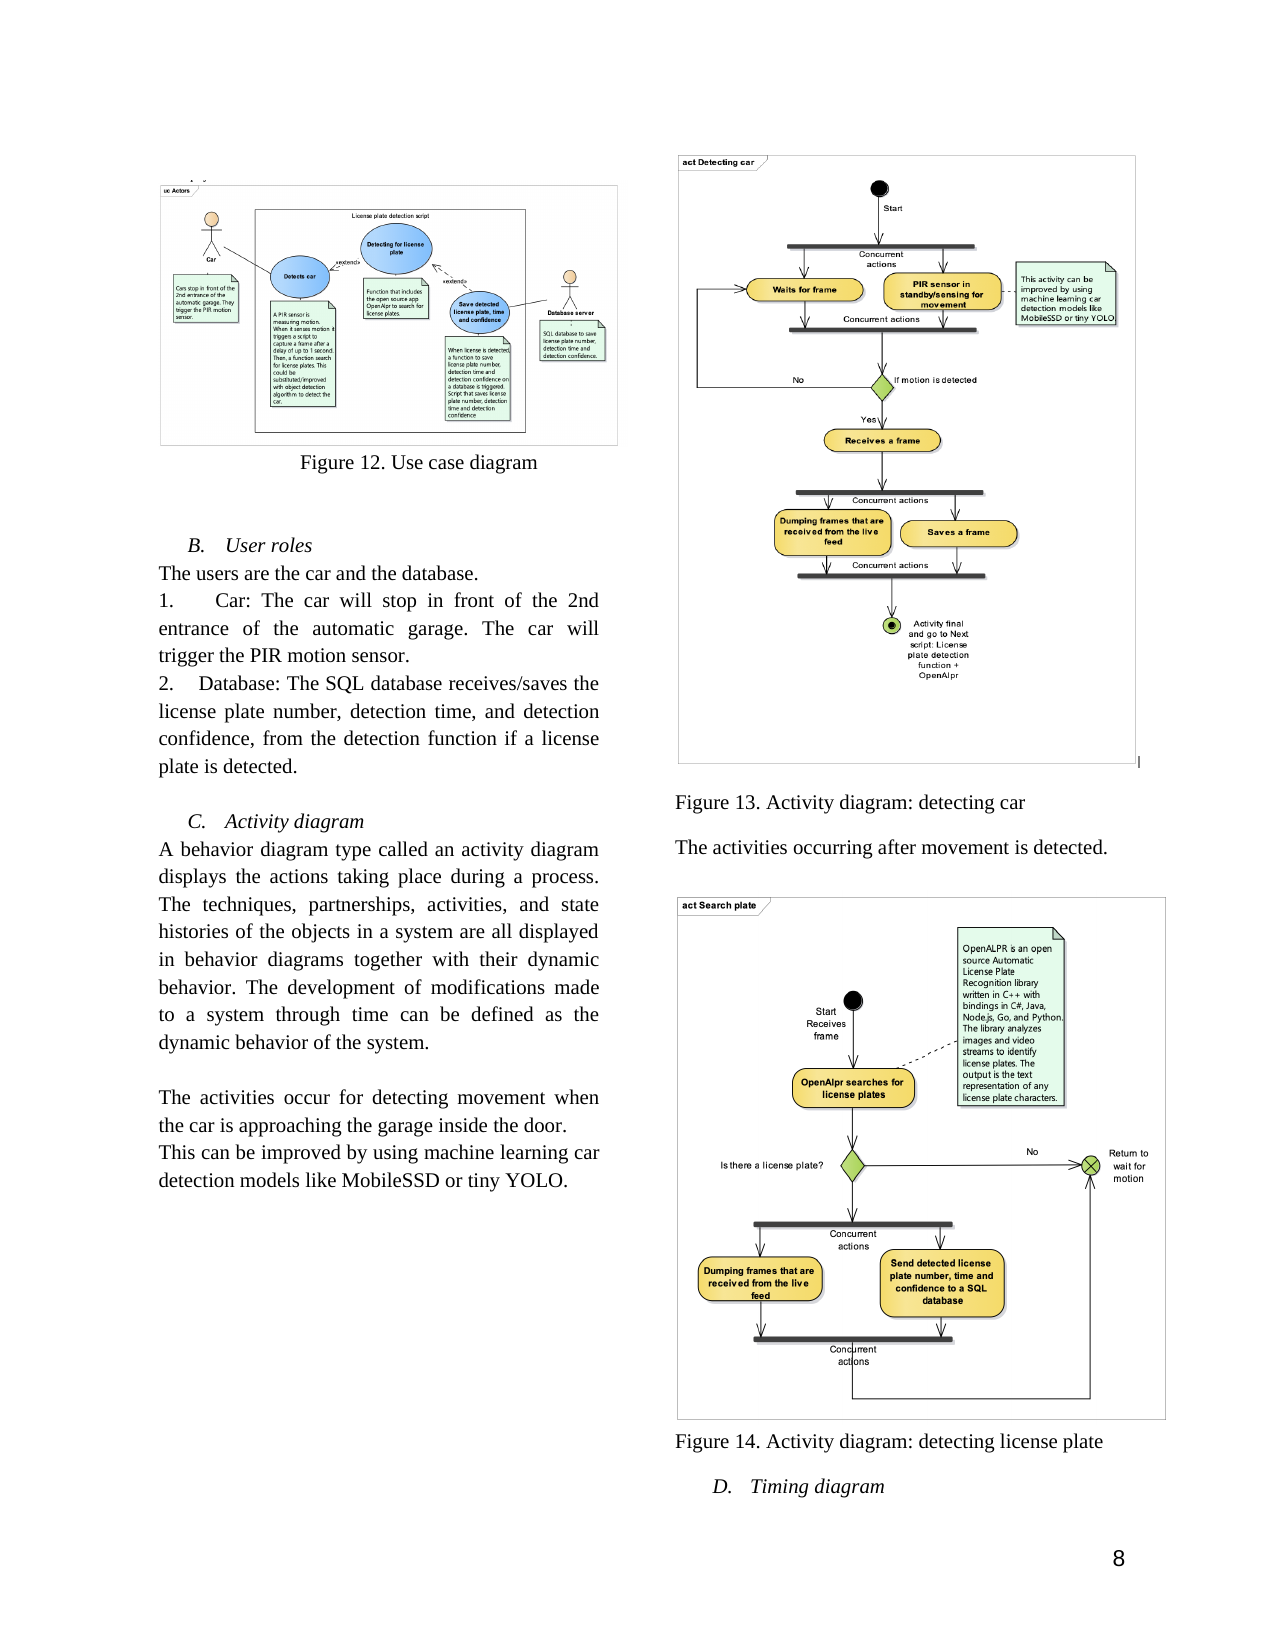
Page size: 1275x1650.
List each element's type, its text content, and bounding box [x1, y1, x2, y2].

picture [158, 180, 628, 447]
text 2. Database: The SQL database receives/saves the license plate number, detection time, and detection confidence, from the detection function if a license plate is detected. [158, 671, 600, 778]
text 1. Car: The car will stop in front of the 2nd entrance of the automatic garage. The car will trigger the PIR motion sensor. [158, 588, 600, 667]
text A behavior diagram type called an activity diagram displays the actions taking place during a process. The techniques, partnerships, activities, and state histories of the objects in a system are all displayed in behavior diagrams together with their dynamic behavior. The development of modifications made to a system through time can be defined as the dynamic behavior of the system. [158, 837, 600, 1054]
text The activities occur for detecting movement when the car is approaching the garage inside the door. [158, 1085, 600, 1137]
picture [675, 890, 1181, 1425]
list Timing diagram [712, 1474, 1125, 1498]
text Figure 13. Activity diagram: detecting car [675, 790, 1125, 814]
text Figure 14. Activity diagram: detecting license plate [675, 1429, 1125, 1453]
text The users are the car and the database. [158, 561, 600, 585]
list User roles [187, 533, 600, 557]
list Activity diagram [187, 809, 600, 833]
text Figure 12. Use case diagram [233, 450, 600, 474]
text The activities occurring after movement is detected. [675, 835, 1125, 859]
picture [675, 150, 1143, 770]
text This can be improved by using machine learning car detection models like MobileSSD or tiny YOLO. [158, 1140, 600, 1192]
